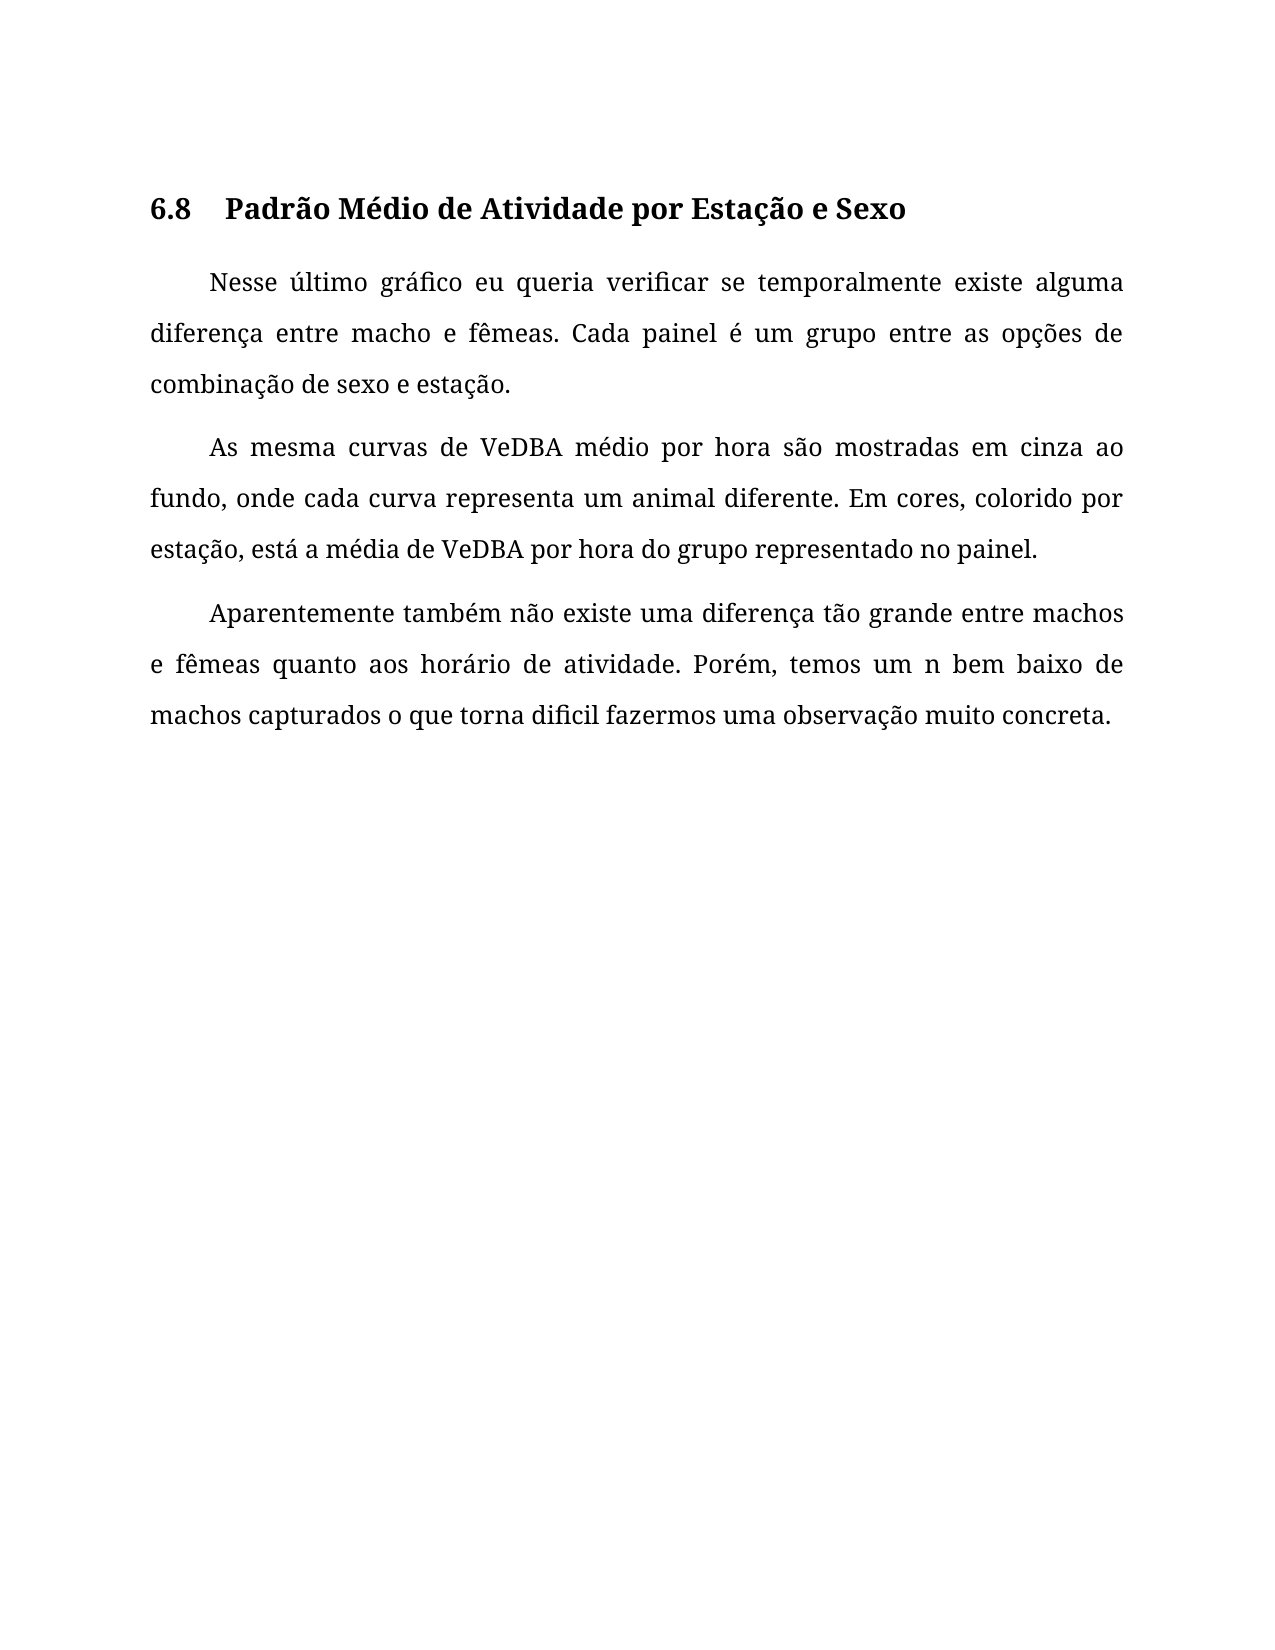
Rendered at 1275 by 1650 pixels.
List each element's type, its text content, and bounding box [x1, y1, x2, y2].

text Nesse último gráfico eu queria verificar se temporalmente existe alguma diferença entre macho e fêmeas. Cada painel é um grupo entre as opções de combinação de sexo e estação. [150, 264, 1125, 400]
subtitle 6.8 Padrão Médio de Atividade por Estação e Sexo [150, 188, 1125, 228]
text Aparentemente também não existe uma diferença tão grande entre machos e fêmeas quanto aos horário de atividade. Porém, temos um n bem baixo de machos capturados o que torna dificil fazermos uma observação muito concreta. [150, 595, 1125, 732]
text As mesma curvas de VeDBA médio por hora são mostradas em cinza ao fundo, onde cada curva representa um animal diferente. Em cores, colorido por estação, está a média de VeDBA por hora do grupo representado no painel. [150, 430, 1125, 566]
